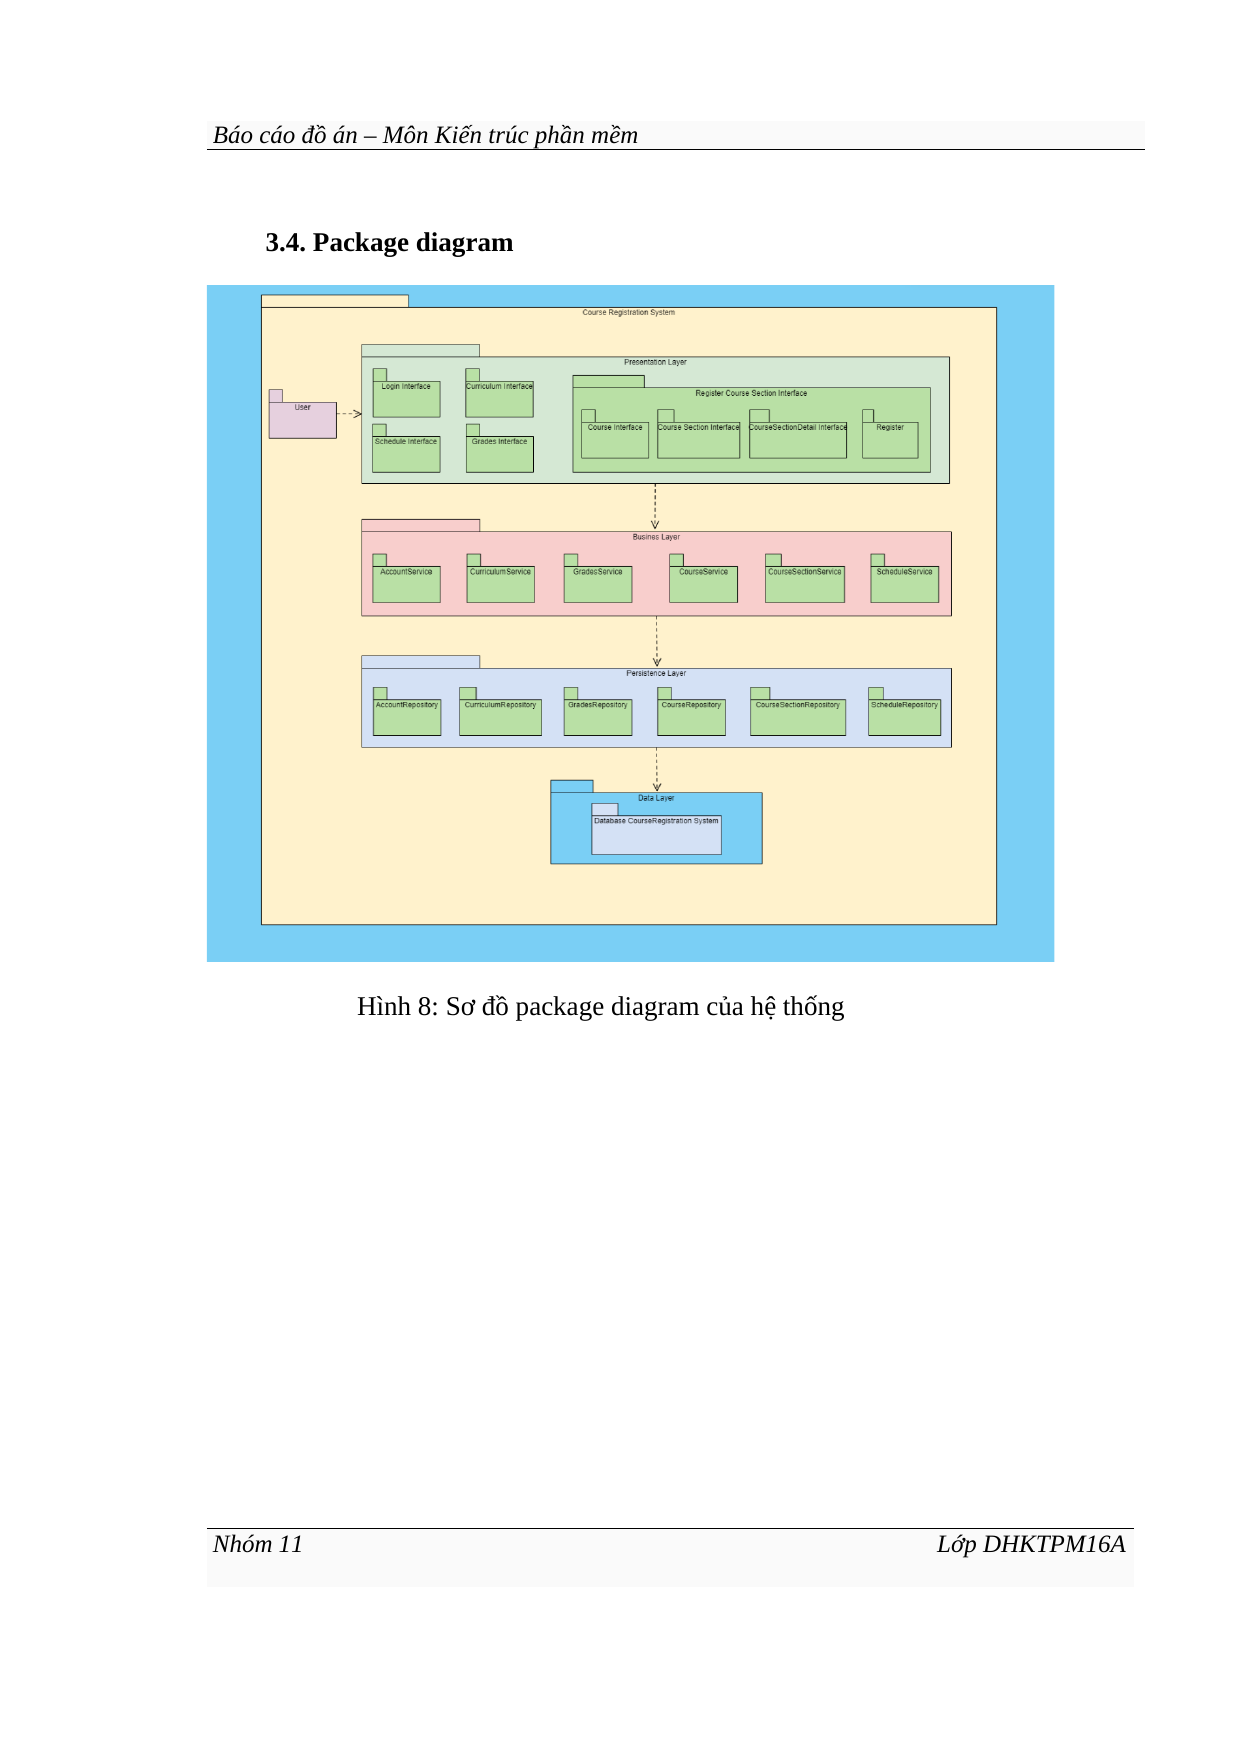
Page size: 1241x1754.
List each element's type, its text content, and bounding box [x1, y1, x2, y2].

subtitle 3.4. Package diagram [207, 226, 1122, 257]
text Hình 8: Sơ đồ package diagram của hệ thống [282, 990, 1122, 1021]
picture [206, 285, 1055, 962]
